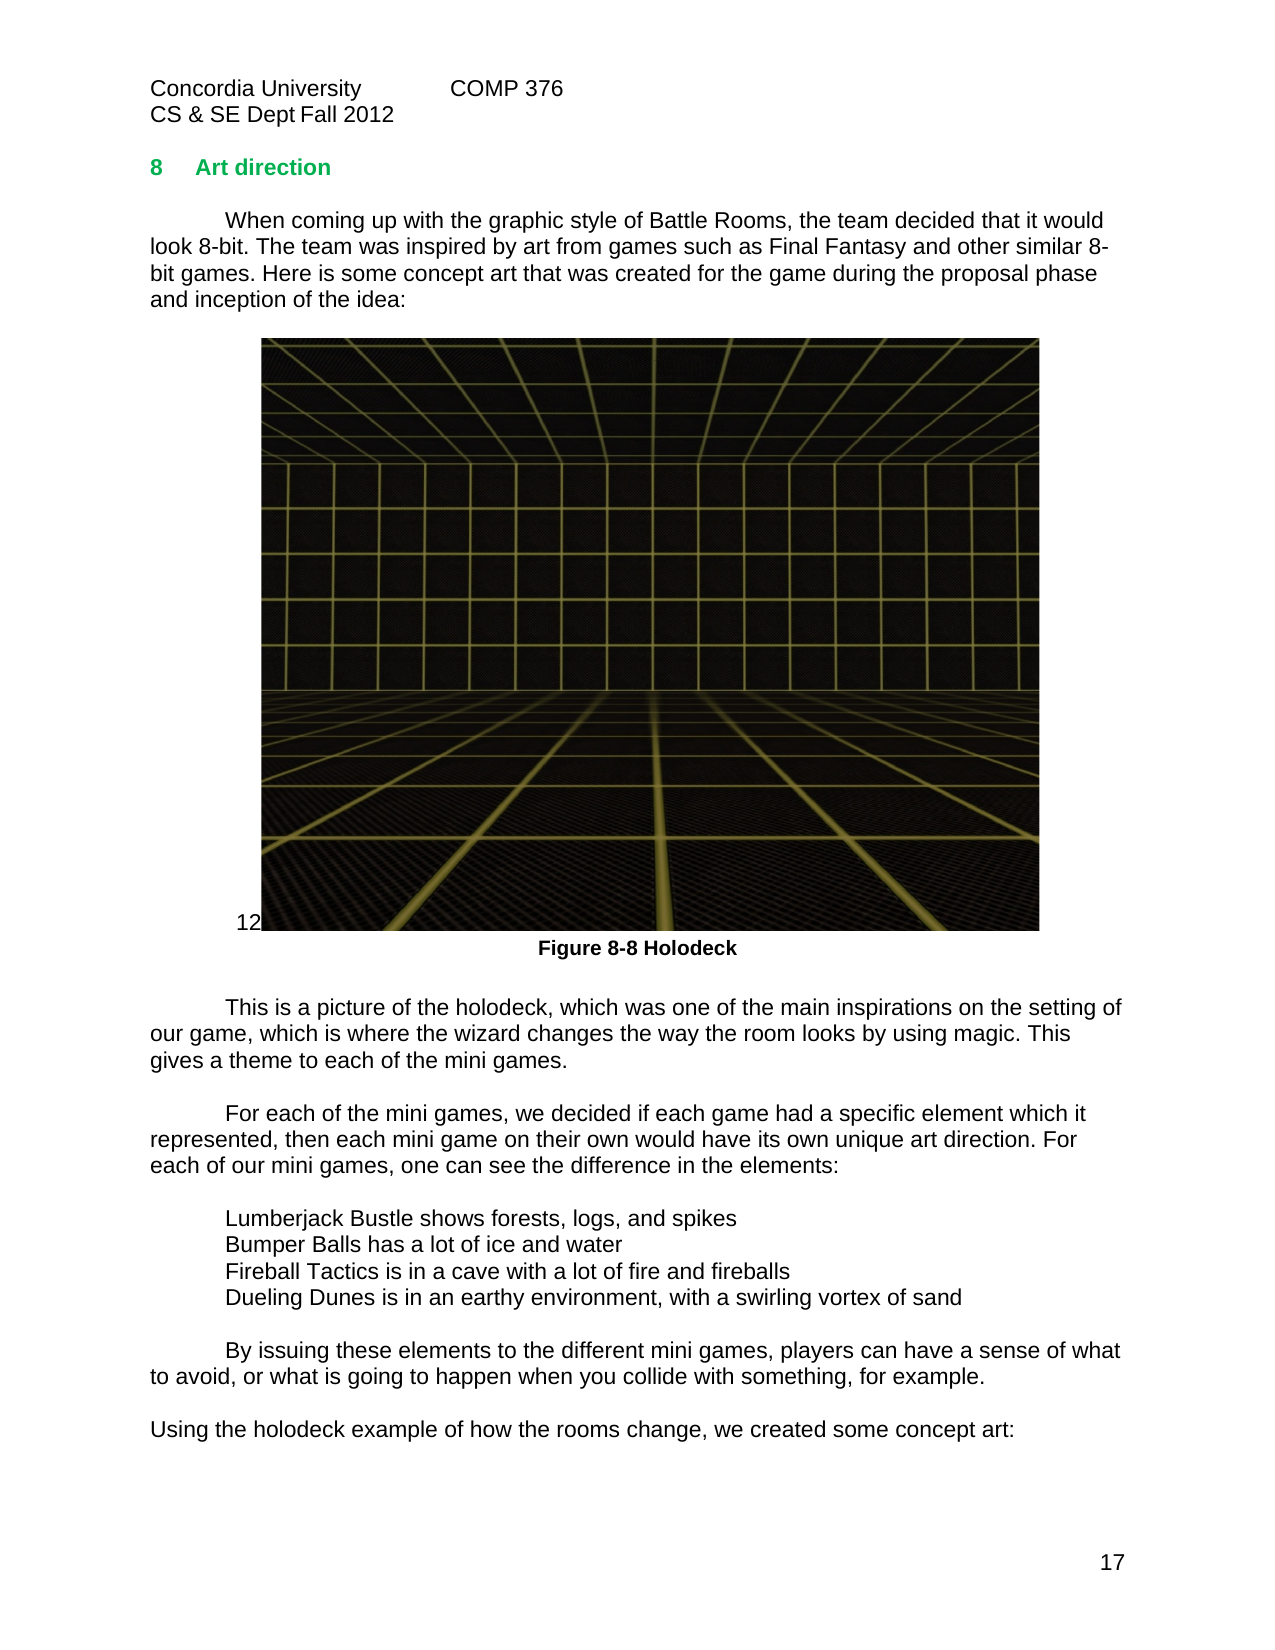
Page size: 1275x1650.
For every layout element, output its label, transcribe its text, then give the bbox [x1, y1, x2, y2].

list Lumberjack Bustle shows forests, logs, and spikes [225, 1205, 1125, 1231]
text For each of the mini games, we decided if each game had a specific element which it represented, then each mini game on their own would have its own unique art direction. For each of our mini games, one can see the difference in the elements: [150, 1099, 1125, 1205]
text By issuing these elements to the different mini games, players can have a sense of what to avoid, or what is going to happen when you collide with something, for example. [150, 1337, 1125, 1389]
subtitle Art direction [150, 154, 1125, 180]
list Bumper Balls has a lot of ice and water [225, 1231, 1125, 1258]
text Using the holodeck example of how the rooms change, we created some concept art: [150, 1416, 1125, 1442]
text This is a picture of the holodeck, which was one of the main inspirations on the setting of our game, which is where the wizard changes the way the room looks by using magic. This gives a theme to each of the mini games. [150, 994, 1125, 1073]
list Dueling Dunes is in an earthy environment, with a swirling vortex of sand [225, 1284, 1125, 1310]
list Fireball Tactics is in a cave with a lot of fire and fireballs [225, 1258, 1125, 1284]
text When coming up with the graphic style of Battle Rooms, the team decided that it would look 8-bit. The team was inspired by art from games such as Final Fantasy and other similar 8-bit games. Here is some concept art that was created for the game during the proposal phase and inception of the idea: [150, 207, 1125, 312]
picture [261, 338, 1040, 931]
